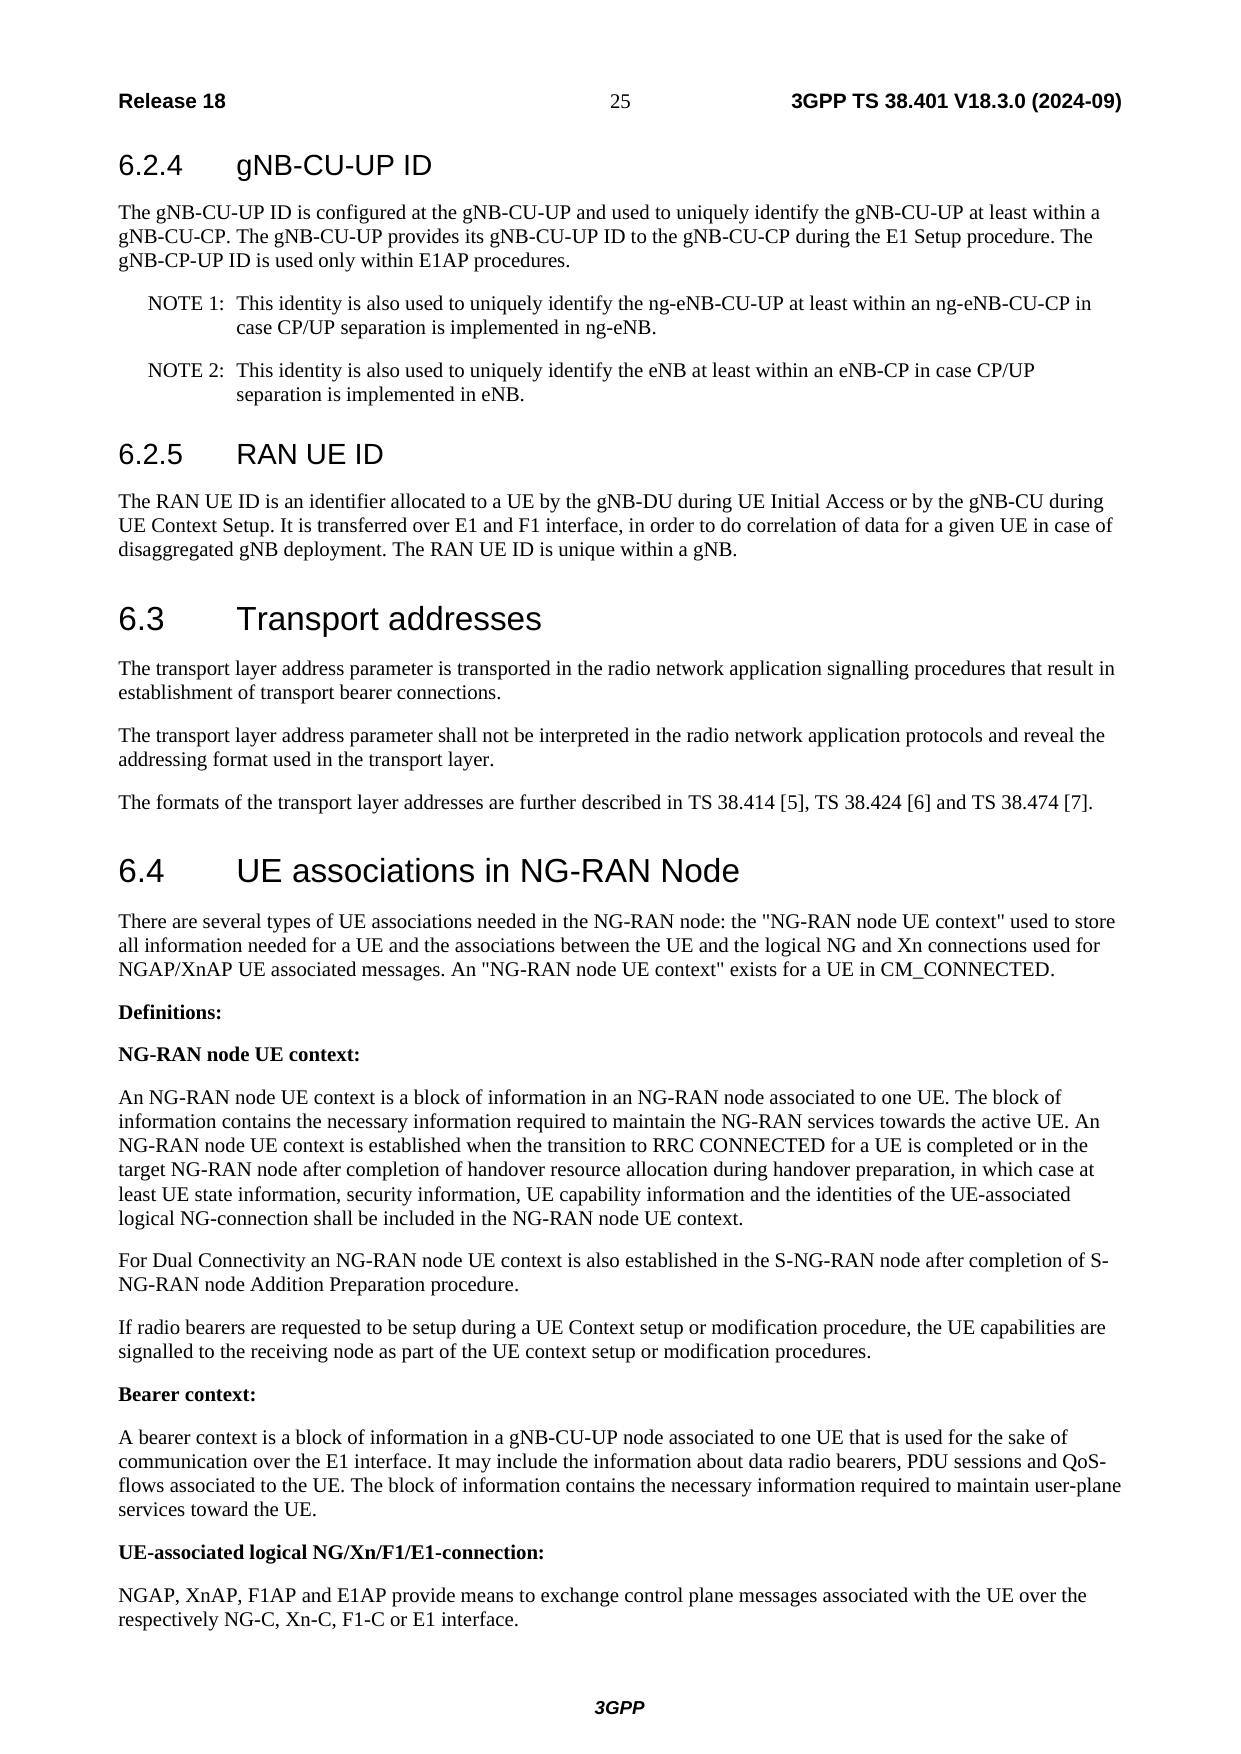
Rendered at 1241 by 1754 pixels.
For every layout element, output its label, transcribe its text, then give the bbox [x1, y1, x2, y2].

text An NG-RAN node UE context is a block of information in an NG-RAN node associated to one UE. The block of information contains the necessary information required to maintain the NG-RAN services towards the active UE. An NG-RAN node UE context is established when the transition to RRC CONNECTED for a UE is completed or in the target NG-RAN node after completion of handover resource allocation during handover preparation, in which case at least UE state information, security information, UE capability information and the identities of the UE-associated logical NG-connection shall be included in the NG-RAN node UE context. [118, 1085, 1122, 1229]
subtitle 6.3 Transport addresses [118, 599, 1122, 637]
text The RAN UE ID is an identifier allocated to a UE by the gNB-DU during UE Initial Access or by the gNB-CU during UE Context Setup. It is transferred over E1 and F1 interface, in order to do correlation of data for a given UE in case of disaggregated gNB deployment. The RAN UE ID is unique within a gNB. [118, 489, 1122, 561]
subtitle 6.2.4 gNB-CU-UP ID [118, 147, 1122, 181]
text There are several types of UE associations needed in the NG-RAN node: the "NG-RAN node UE context" used to store all information needed for a UE and the associations between the UE and the logical NG and Xn connections used for NGAP/XnAP UE associated messages. An "NG-RAN node UE context" exists for a UE in CM_CONNECTED. [118, 909, 1122, 981]
text The transport layer address parameter shall not be interpreted in the radio network application protocols and reveal the addressing format used in the transport layer. [118, 723, 1122, 771]
text For Dual Connectivity an NG-RAN node UE context is also established in the S-NG-RAN node after completion of S-NG-RAN node Addition Preparation procedure. [118, 1248, 1122, 1296]
text NGAP, XnAP, F1AP and E1AP provide means to exchange control plane messages associated with the UE over the respectively NG-C, Xn-C, F1-C or E1 interface. [118, 1583, 1122, 1631]
text NG-RAN node UE context: [118, 1042, 1122, 1066]
text Definitions: [118, 999, 1122, 1024]
text UE-associated logical NG/Xn/F1/E1-connection: [118, 1540, 1122, 1564]
text Bearer context: [118, 1382, 1122, 1406]
subtitle 6.4 UE associations in NG-RAN Node [118, 851, 1122, 890]
text If radio bearers are requested to be setup during a UE Context setup or modification procedure, the UE capabilities are signalled to the receiving node as part of the UE context setup or modification procedures. [118, 1315, 1122, 1363]
text NOTE 2: This identity is also used to uniquely identify the eNB at least within an eNB-CP in case CP/UP separation is implemented in eNB. [148, 358, 1122, 406]
text The transport layer address parameter is transported in the radio network application signalling procedures that result in establishment of transport bearer connections. [118, 656, 1122, 704]
text The formats of the transport layer addresses are further described in TS 38.414 [5], TS 38.424 [6] and TS 38.474 [7]. [118, 790, 1122, 814]
text The gNB-CU-UP ID is configured at the gNB-CU-UP and used to uniquely identify the gNB-CU-UP at least within a gNB-CU-CP. The gNB-CU-UP provides its gNB-CU-UP ID to the gNB-CU-CP during the E1 Setup procedure. The gNB-CP-UP ID is used only within E1AP procedures. [118, 200, 1122, 272]
text NOTE 1: This identity is also used to uniquely identify the ng-eNB-CU-UP at least within an ng-eNB-CU-CP in case CP/UP separation is implemented in ng-eNB. [148, 291, 1122, 339]
subtitle 6.2.5 RAN UE ID [118, 437, 1122, 471]
text A bearer context is a block of information in a gNB-CU-UP node associated to one UE that is used for the sake of communication over the E1 interface. It may include the information about data radio bearers, PDU sessions and QoS-flows associated to the UE. The block of information contains the necessary information required to maintain user-plane services toward the UE. [118, 1425, 1122, 1521]
